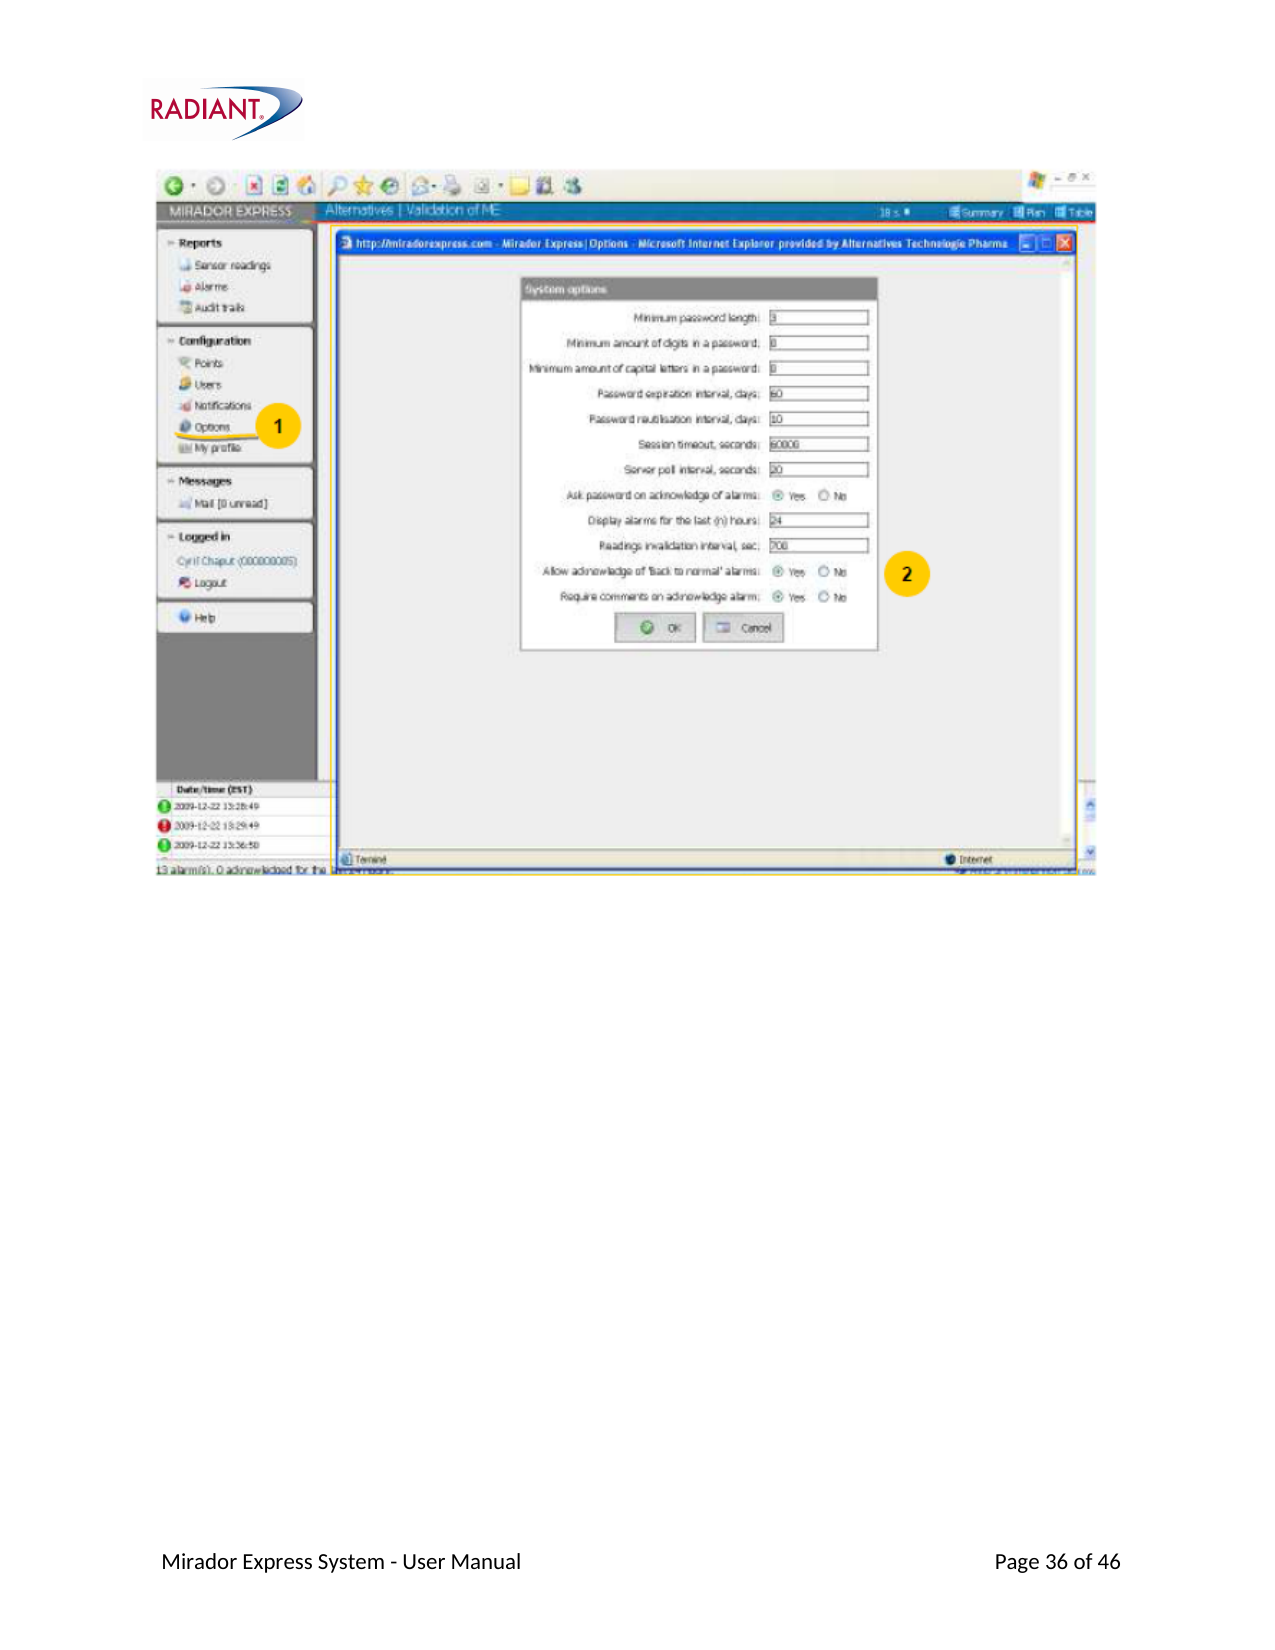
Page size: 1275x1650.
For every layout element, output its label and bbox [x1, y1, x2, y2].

picture [138, 150, 1114, 883]
picture [142, 78, 305, 141]
